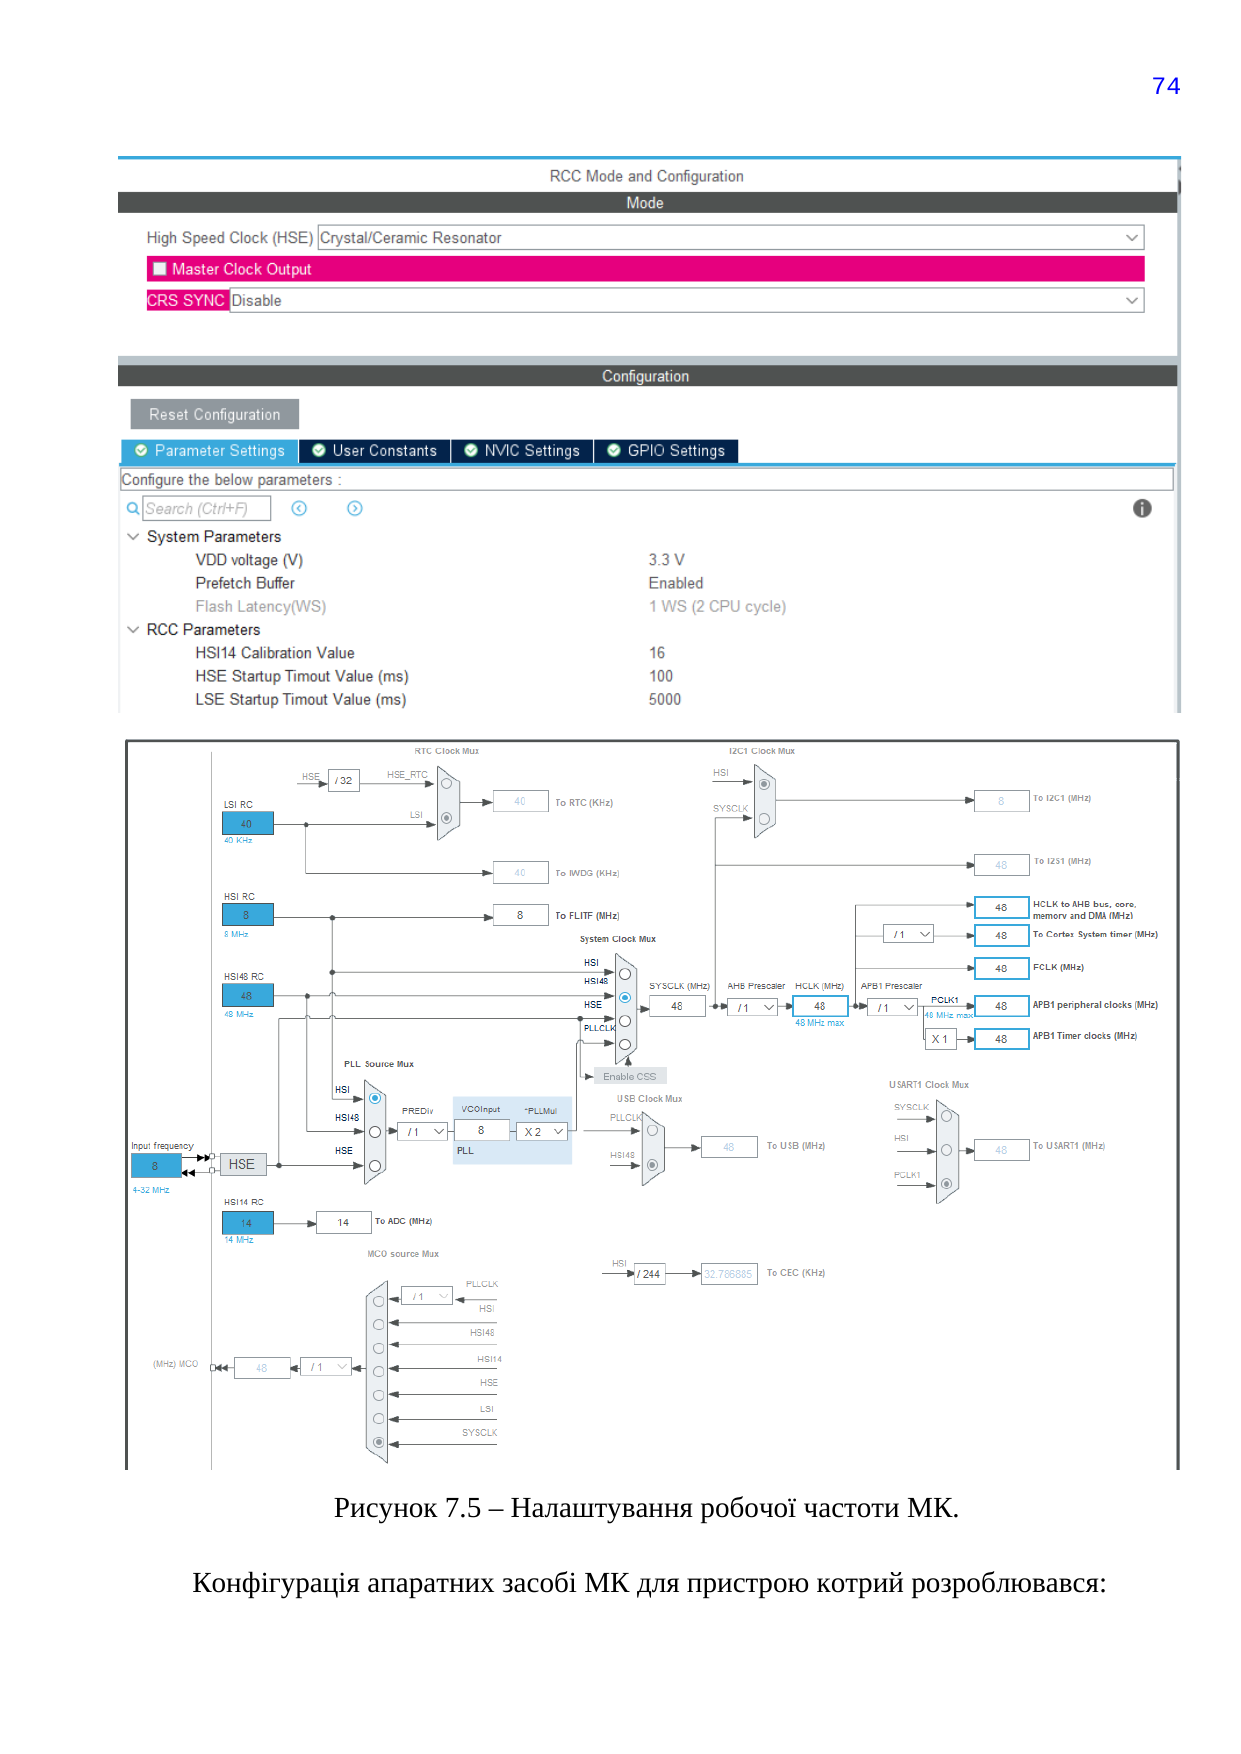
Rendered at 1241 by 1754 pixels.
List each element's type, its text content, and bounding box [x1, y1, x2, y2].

text – Налаштування робочої частоти МК. [334, 1490, 1181, 1524]
picture [118, 733, 1182, 1470]
picture [118, 156, 1182, 713]
text Конфігурація апаратних засобі МК для пристрою котрий розроблювався: [118, 1566, 1181, 1599]
